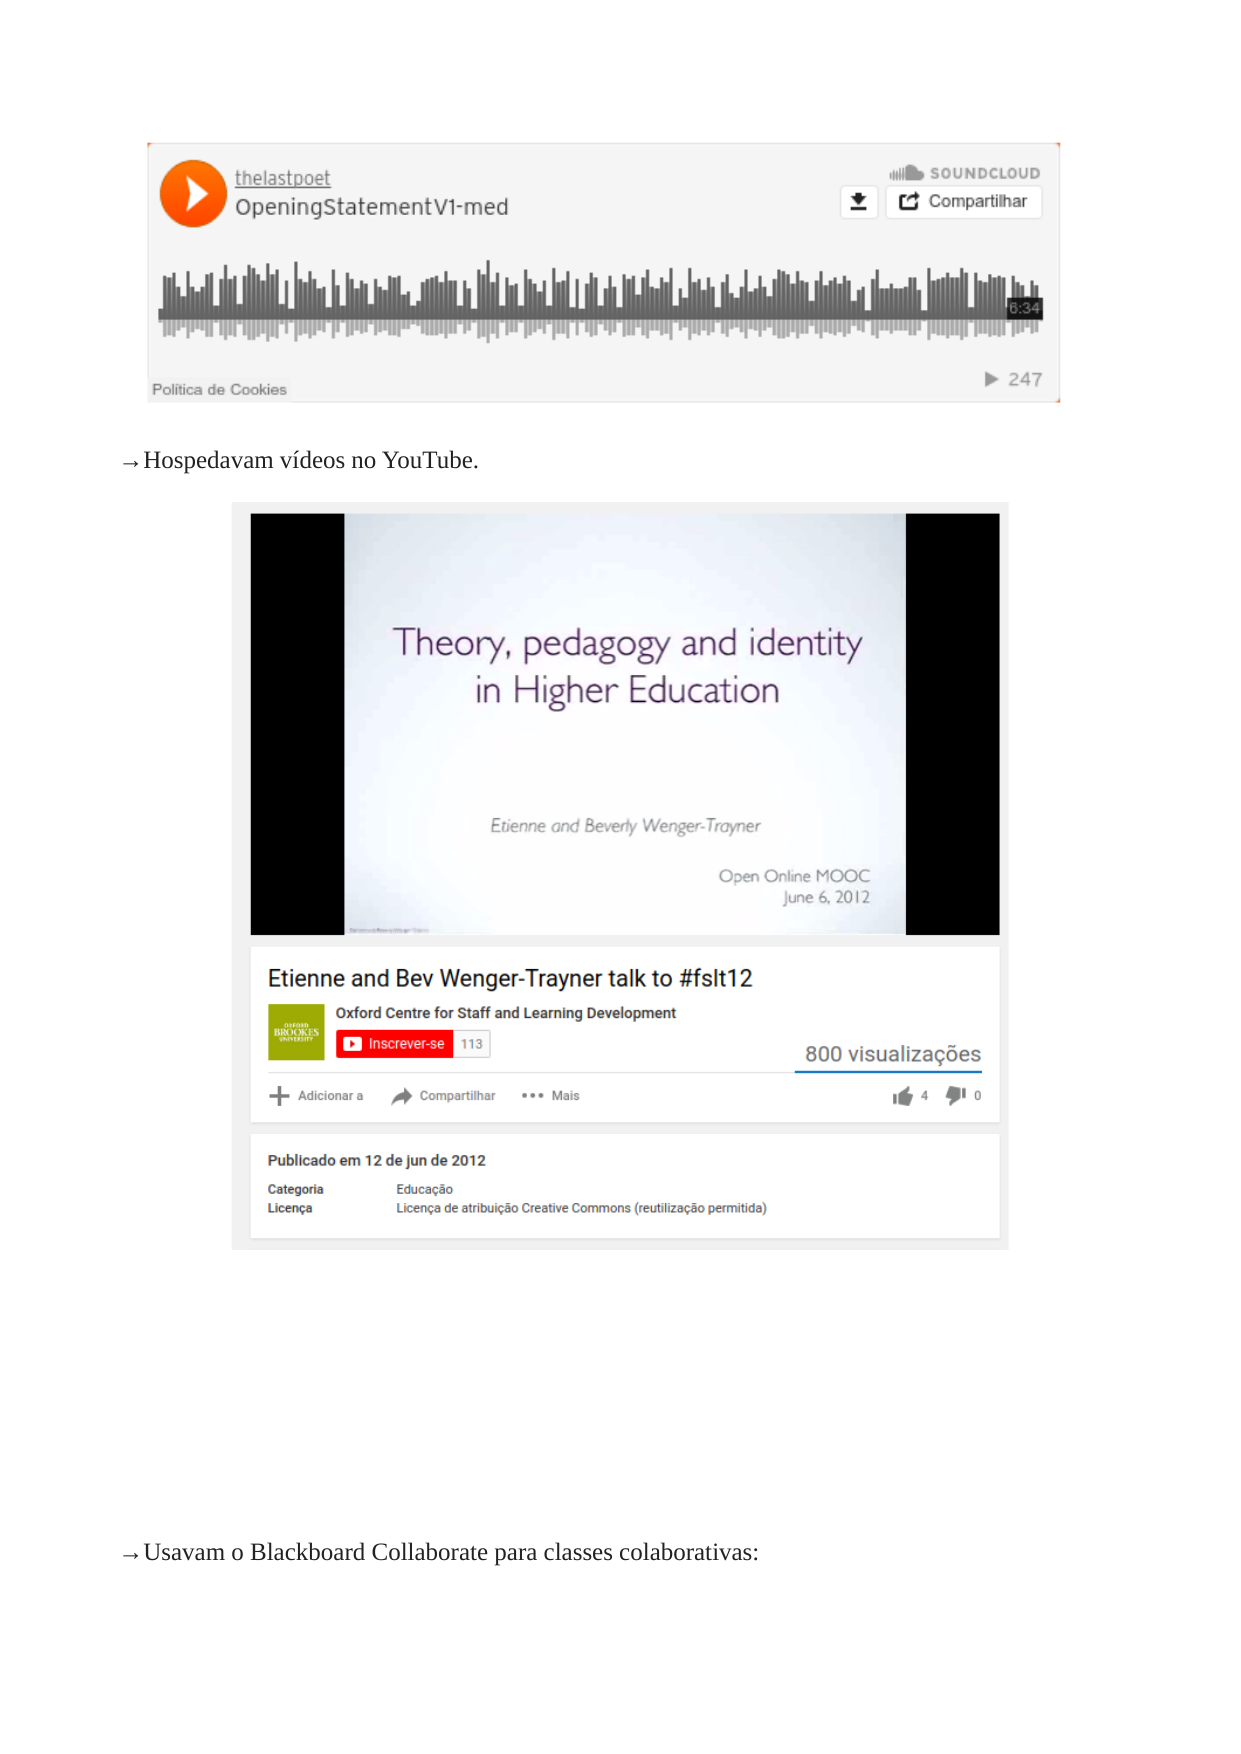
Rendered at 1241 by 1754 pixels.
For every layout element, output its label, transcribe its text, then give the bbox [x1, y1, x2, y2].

text →Usavam o Blackboard Collaborate para classes colaborativas: [118, 1537, 1122, 1566]
picture [118, 118, 1087, 417]
text →Hospedavam vídeos no YouTube. [118, 445, 1122, 474]
picture [231, 502, 1009, 1250]
